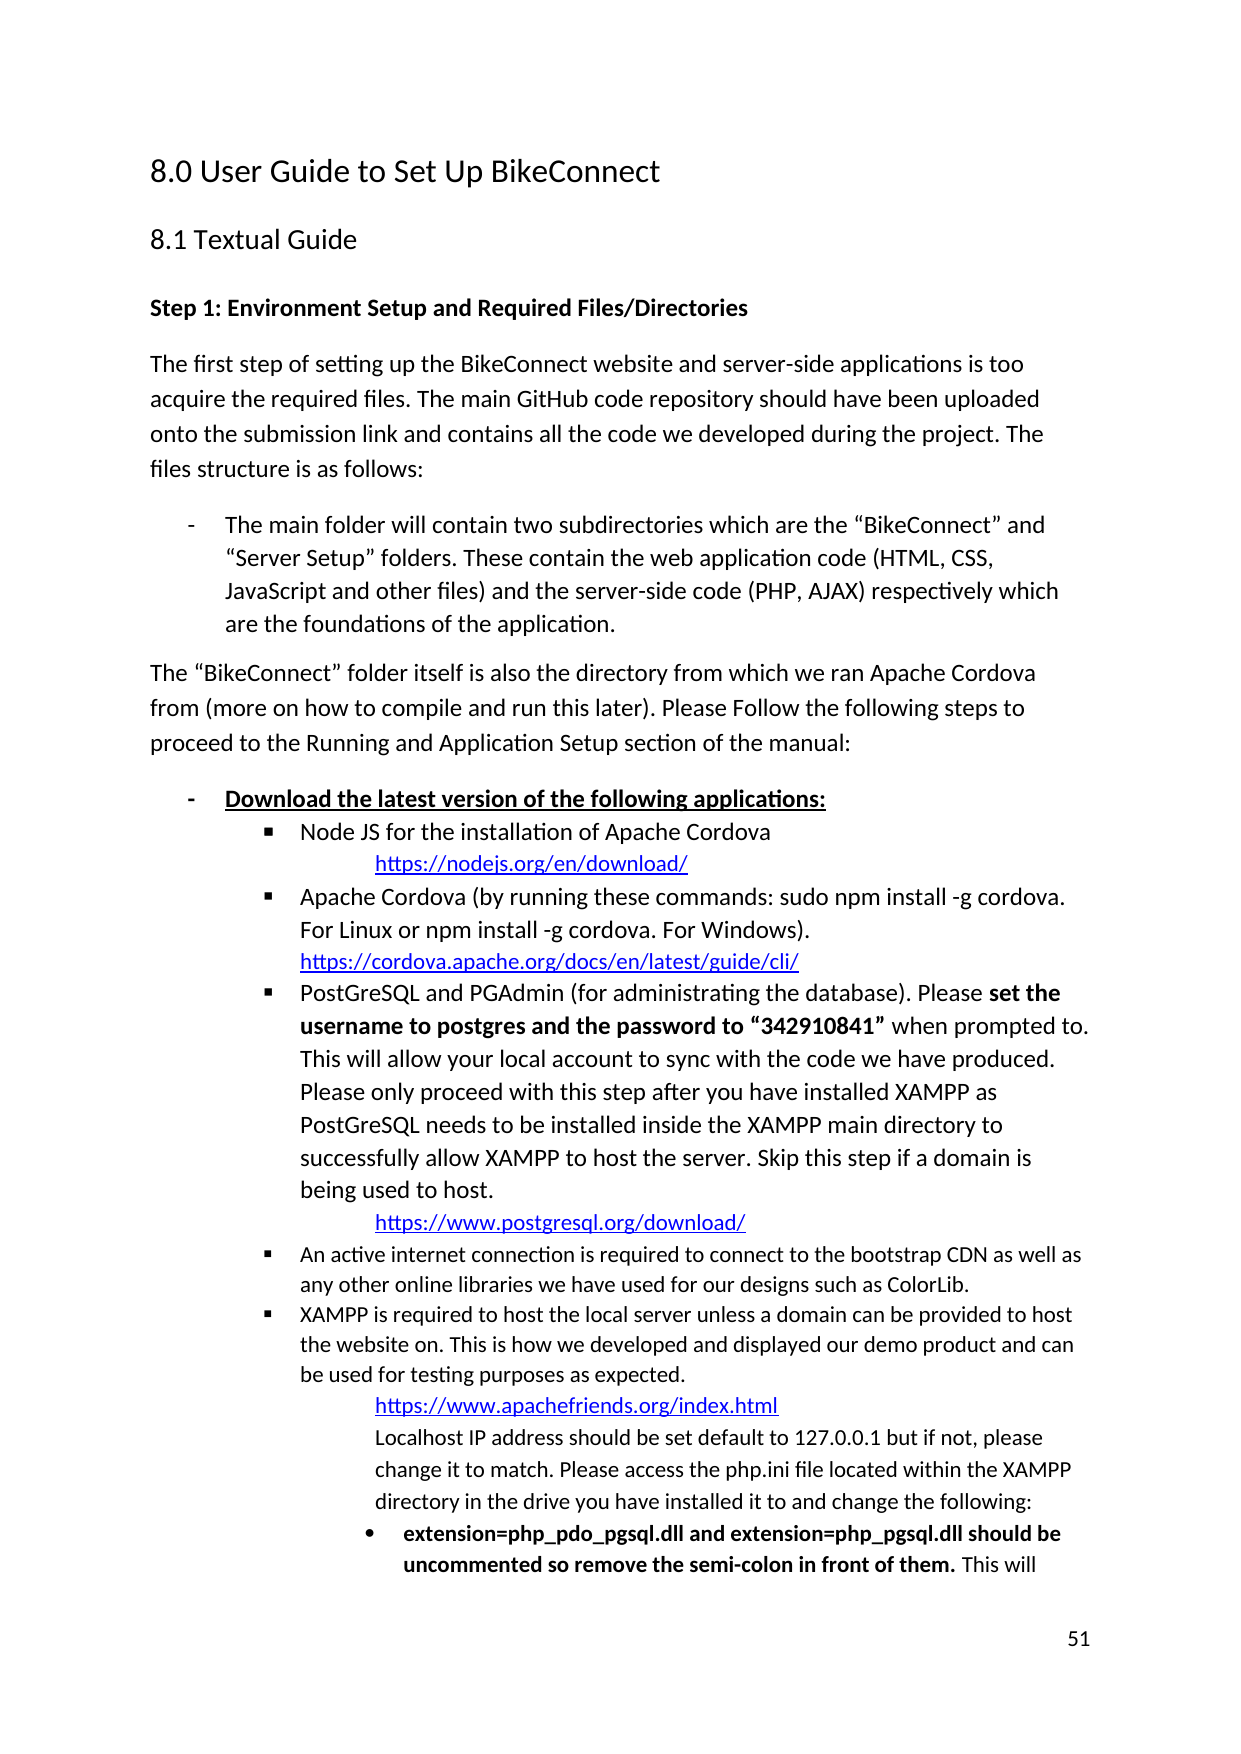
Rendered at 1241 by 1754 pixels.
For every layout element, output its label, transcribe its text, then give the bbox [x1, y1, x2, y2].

list Download the latest version of the following applications: [187, 783, 1090, 814]
list An active internet connection is required to connect to the bootstrap CDN as well as any other online libraries we have used for our designs such as ColorLib. [262, 1240, 1090, 1298]
list Apache Cordova (by running these commands: sudo npm install -g cordova. For Linux or npm install -g cordova. For Windows). https://cordova.apache.org/docs/en/latest/guide/cli/ [262, 881, 1090, 975]
text Step 1: Environment Setup and Required Files/Directories [150, 292, 1090, 323]
text 8.1 Textual Guide [150, 221, 1090, 257]
text 8.0 User Guide to Set Up BikeConnect [150, 150, 1090, 191]
text The first step of setting up the BikeConnect website and server-side applications is too acquire the required files. The main GitHub code repository should have been uploaded onto the submission link and contains all the code we developed during the project. The files structure is as follows: [150, 348, 1090, 484]
list Node JS for the installation of Apache Cordova [262, 816, 1090, 847]
list Localhost IP address should be set default to 127.0.0.1 but if not, please change it to match. Please access the php.ini file located within the XAMPP directory in the drive you have installed it to and change the following: [375, 1423, 1090, 1515]
list PostGreSQL and PGAdmin (for administrating the database). Please set the username to postgres and the password to “342910841” when prompted to. This will allow your local account to sync with the code we have produced. Please only proceed with this step after you have installed XAMPP as PostGreSQL needs to be installed inside the XAMPP main directory to successfully allow XAMPP to host the server. Skip this step if a domain is being used to host. [262, 977, 1090, 1205]
list XAMPP is required to host the local server unless a domain can be provided to host the website on. This is how we developed and displayed our demo product and can be used for testing purposes as expected. [262, 1300, 1090, 1389]
text The “BikeConnect” folder itself is also the directory from which we ran Apache Cordova from (more on how to compile and run this later). Please Follow the following steps to proceed to the Running and Application Setup section of the manual: [150, 657, 1090, 758]
list The main folder will contain two subdirectories which are the “BikeConnect” and “Server Setup” folders. These contain the web application code (HTML, CSS, JavaScript and other files) and the server-side code (PHP, AJAX) respectively which are the foundations of the application. [187, 509, 1090, 638]
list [366, 1519, 1090, 1578]
list https://www.postgresql.org/download/ [375, 1208, 1090, 1236]
list https://nodejs.org/en/download/ [375, 849, 1090, 877]
list https://www.apachefriends.org/index.html [375, 1391, 1090, 1419]
